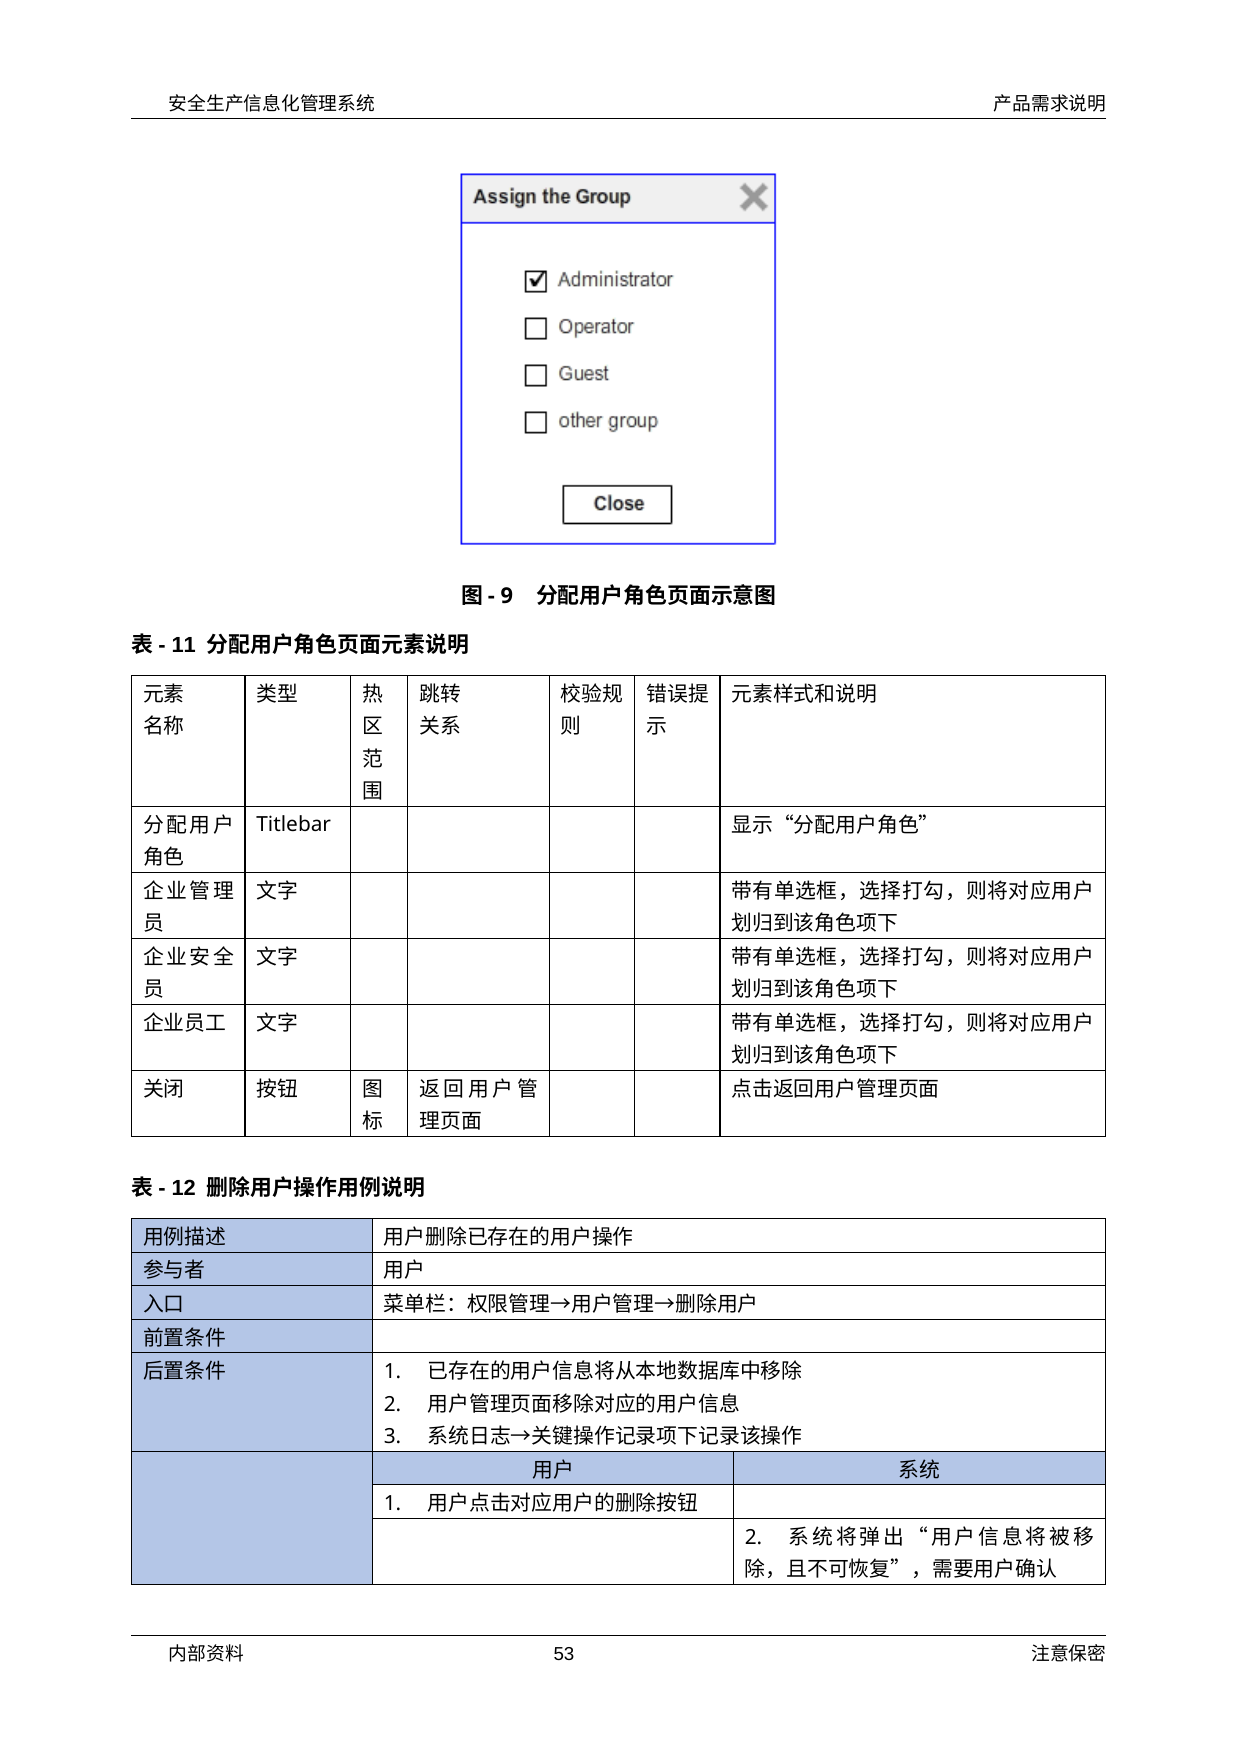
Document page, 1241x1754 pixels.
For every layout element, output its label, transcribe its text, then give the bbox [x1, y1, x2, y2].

table_header 跳转 关系 [408, 676, 549, 806]
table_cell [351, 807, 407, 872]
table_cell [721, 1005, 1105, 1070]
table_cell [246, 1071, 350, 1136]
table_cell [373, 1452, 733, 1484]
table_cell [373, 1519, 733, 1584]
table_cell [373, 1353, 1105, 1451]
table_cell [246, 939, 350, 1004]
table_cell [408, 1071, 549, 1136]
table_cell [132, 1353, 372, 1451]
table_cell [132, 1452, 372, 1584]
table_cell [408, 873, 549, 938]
text 删除用户操作用例说明 [131, 1170, 1106, 1202]
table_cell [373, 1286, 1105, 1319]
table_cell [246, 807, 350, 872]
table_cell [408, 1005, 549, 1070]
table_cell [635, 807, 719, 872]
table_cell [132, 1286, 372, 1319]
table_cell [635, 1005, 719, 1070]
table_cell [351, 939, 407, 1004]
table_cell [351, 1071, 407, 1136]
text 分配用户角色页面元素说明 [131, 627, 1106, 659]
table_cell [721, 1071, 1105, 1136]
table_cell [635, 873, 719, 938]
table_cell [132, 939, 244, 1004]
table_header 错误提示 [635, 676, 719, 806]
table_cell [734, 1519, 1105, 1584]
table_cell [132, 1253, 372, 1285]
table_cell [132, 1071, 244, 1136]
table_header 类型 [246, 676, 350, 806]
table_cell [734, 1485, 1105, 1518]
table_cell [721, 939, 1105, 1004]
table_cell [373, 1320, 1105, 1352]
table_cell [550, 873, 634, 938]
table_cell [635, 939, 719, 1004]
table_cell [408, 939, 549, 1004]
text 分配用户角色页面示意图 [131, 578, 1106, 611]
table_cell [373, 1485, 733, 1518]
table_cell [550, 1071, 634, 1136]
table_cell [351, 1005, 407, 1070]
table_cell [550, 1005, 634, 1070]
table_header 元素 名称 [132, 676, 244, 806]
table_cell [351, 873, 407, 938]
picture [453, 155, 784, 559]
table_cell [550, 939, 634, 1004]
table_header 校验规则 [550, 676, 634, 806]
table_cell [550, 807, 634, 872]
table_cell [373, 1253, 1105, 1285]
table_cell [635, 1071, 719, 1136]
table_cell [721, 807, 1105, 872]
table_header 热区 范围 [351, 676, 407, 806]
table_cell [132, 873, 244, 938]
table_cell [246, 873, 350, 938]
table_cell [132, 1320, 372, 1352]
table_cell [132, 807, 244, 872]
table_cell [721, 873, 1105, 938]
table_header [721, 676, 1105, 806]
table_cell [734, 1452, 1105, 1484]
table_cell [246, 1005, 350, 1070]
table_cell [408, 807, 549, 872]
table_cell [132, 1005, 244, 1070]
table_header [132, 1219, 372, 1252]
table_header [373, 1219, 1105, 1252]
